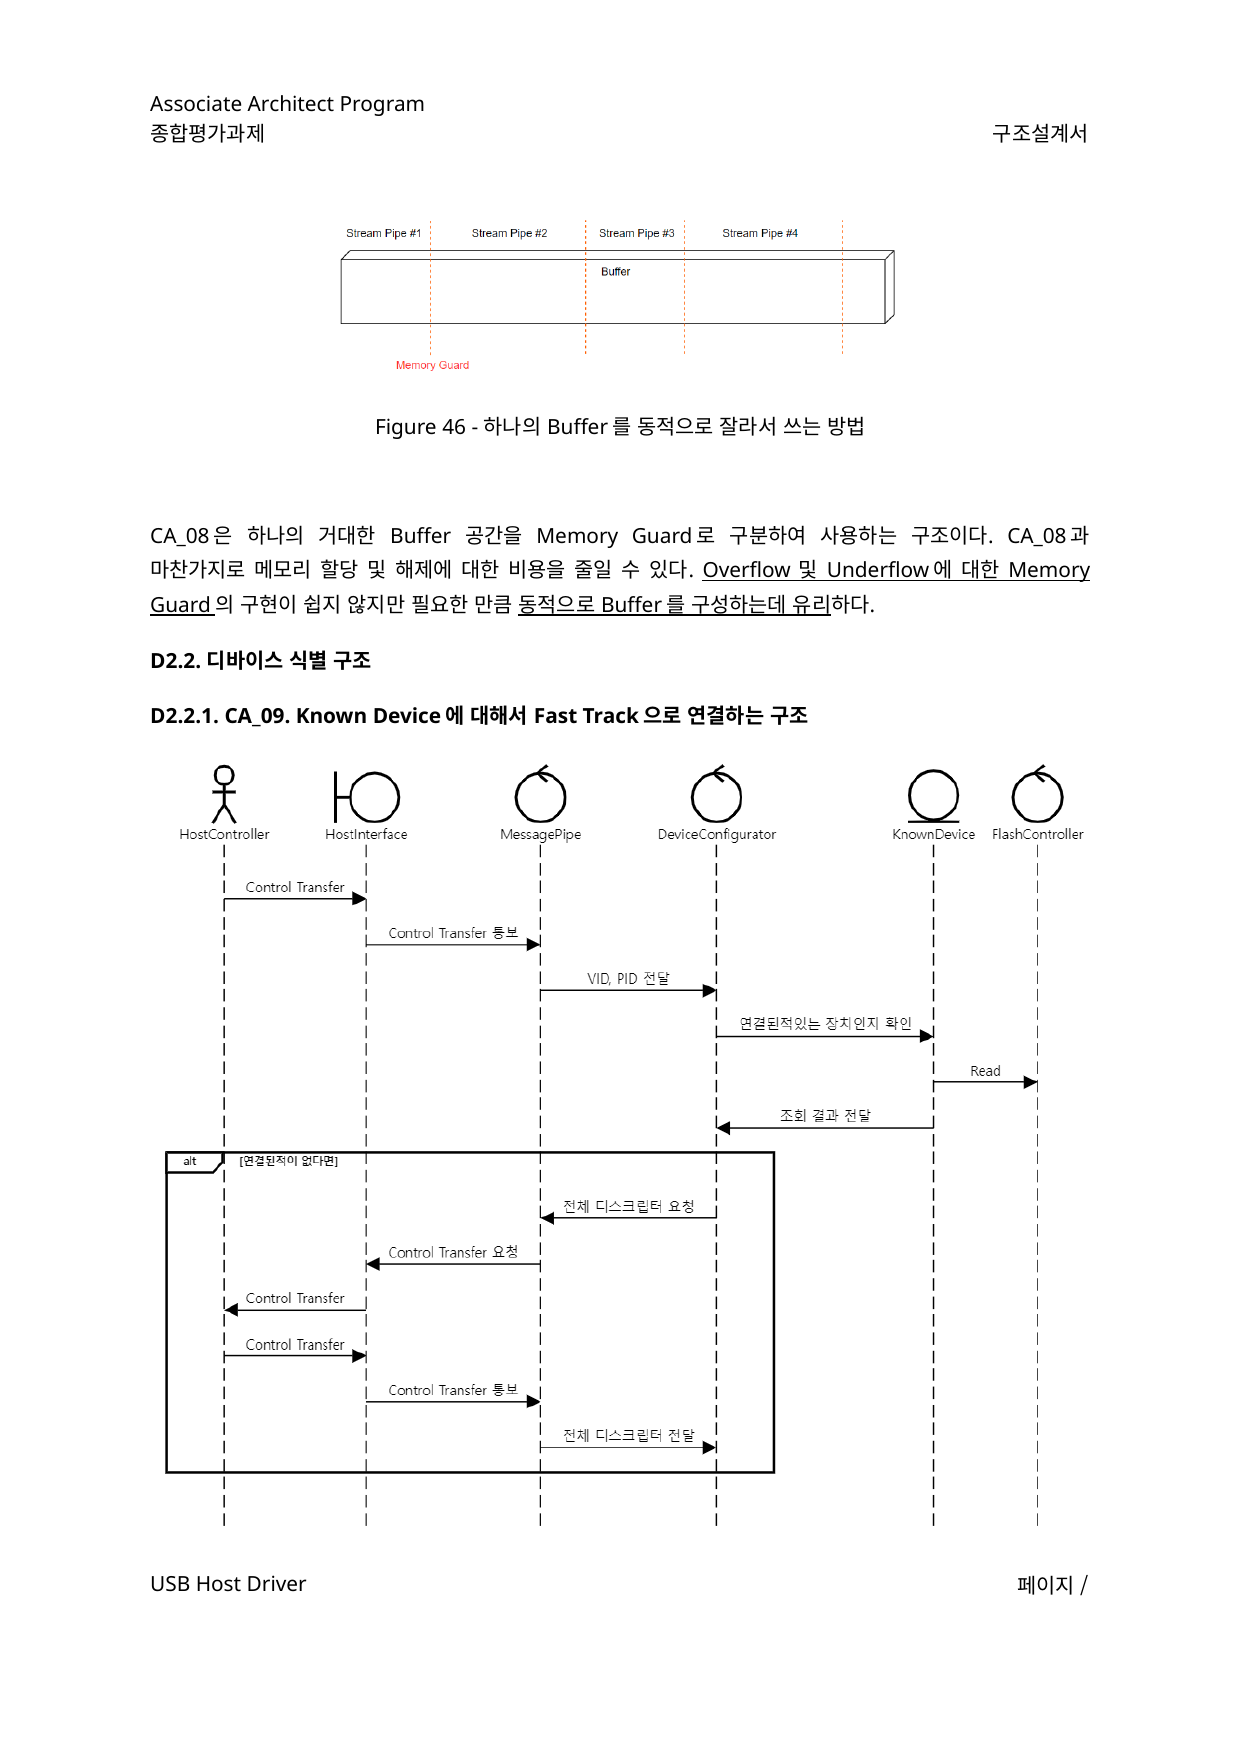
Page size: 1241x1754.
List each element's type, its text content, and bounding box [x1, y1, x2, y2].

picture [315, 200, 926, 385]
picture [150, 755, 1091, 1529]
text D2.2.1. CA_09. Known Device에 대해서 Fast Track으로 연결하는 구조 [150, 700, 1090, 730]
text D2.2. 디바이스 식별 구조 [150, 644, 1090, 674]
text CA_08은 하나의 거대한 Buffer 공간을 Memory Guard로 구분하여 사용하는 구조이다. CA_08과 마찬가지로 메모리 할당 및 해제에 대한 비용을 줄일 수 있다. Overflow 및 Underflow에 대한 Memory Guard의 구현이 쉽지 않지만 필요한 만큼 동적으로 Buffer를 구성하는데 유리하다. [150, 519, 1090, 619]
